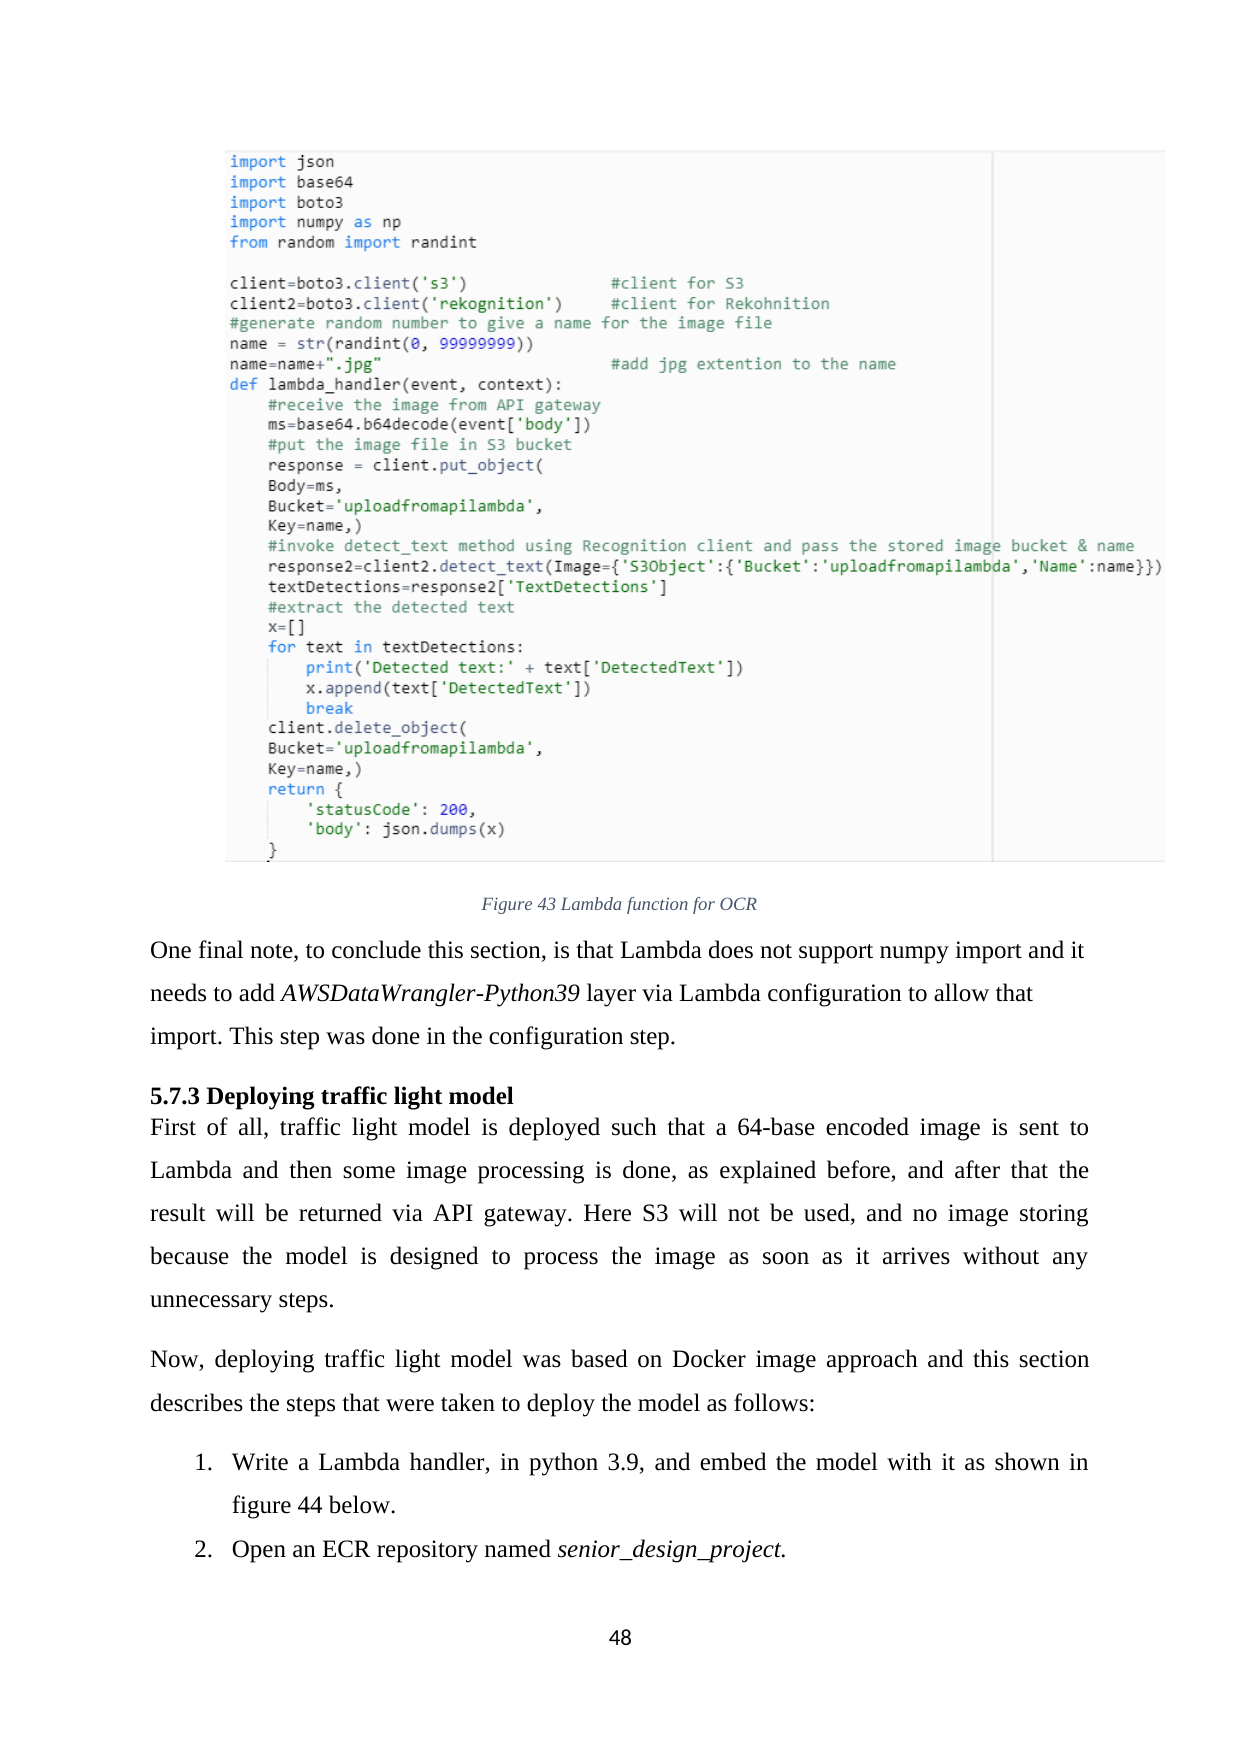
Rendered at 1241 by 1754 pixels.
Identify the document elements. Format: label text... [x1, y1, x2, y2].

picture [225, 150, 1166, 862]
text Figure 43 Lambda function for OCR [150, 892, 1090, 914]
text Now, deploying traffic light model was based on Docker image approach and this section describes the steps that were taken to deploy the model as follows: [150, 1344, 1090, 1416]
list Open an ECR repository named senior_design_project. [194, 1534, 1090, 1562]
subtitle 5.7.3 Deploying traffic light model [150, 1081, 1090, 1109]
text One final note, to conclude this section, is that Lambda does not support numpy import and it needs to add AWSDataWrangler-Python39 layer via Lambda configuration to allow that import. This step was done in the configuration step. [150, 935, 1090, 1050]
list Write a Lambda handler, in python 3.9, and embed the model with it as shown in figure 44 below. [194, 1447, 1090, 1519]
text First of all, traffic light model is deployed such that a 64-base encoded image is sent to Lambda and then some image processing is done, as explained before, and after that the result will be returned via API gateway. Here S3 will not be used, and no image storing because the model is designed to process the image as soon as it arrives without any unnecessary steps. [150, 1112, 1090, 1313]
